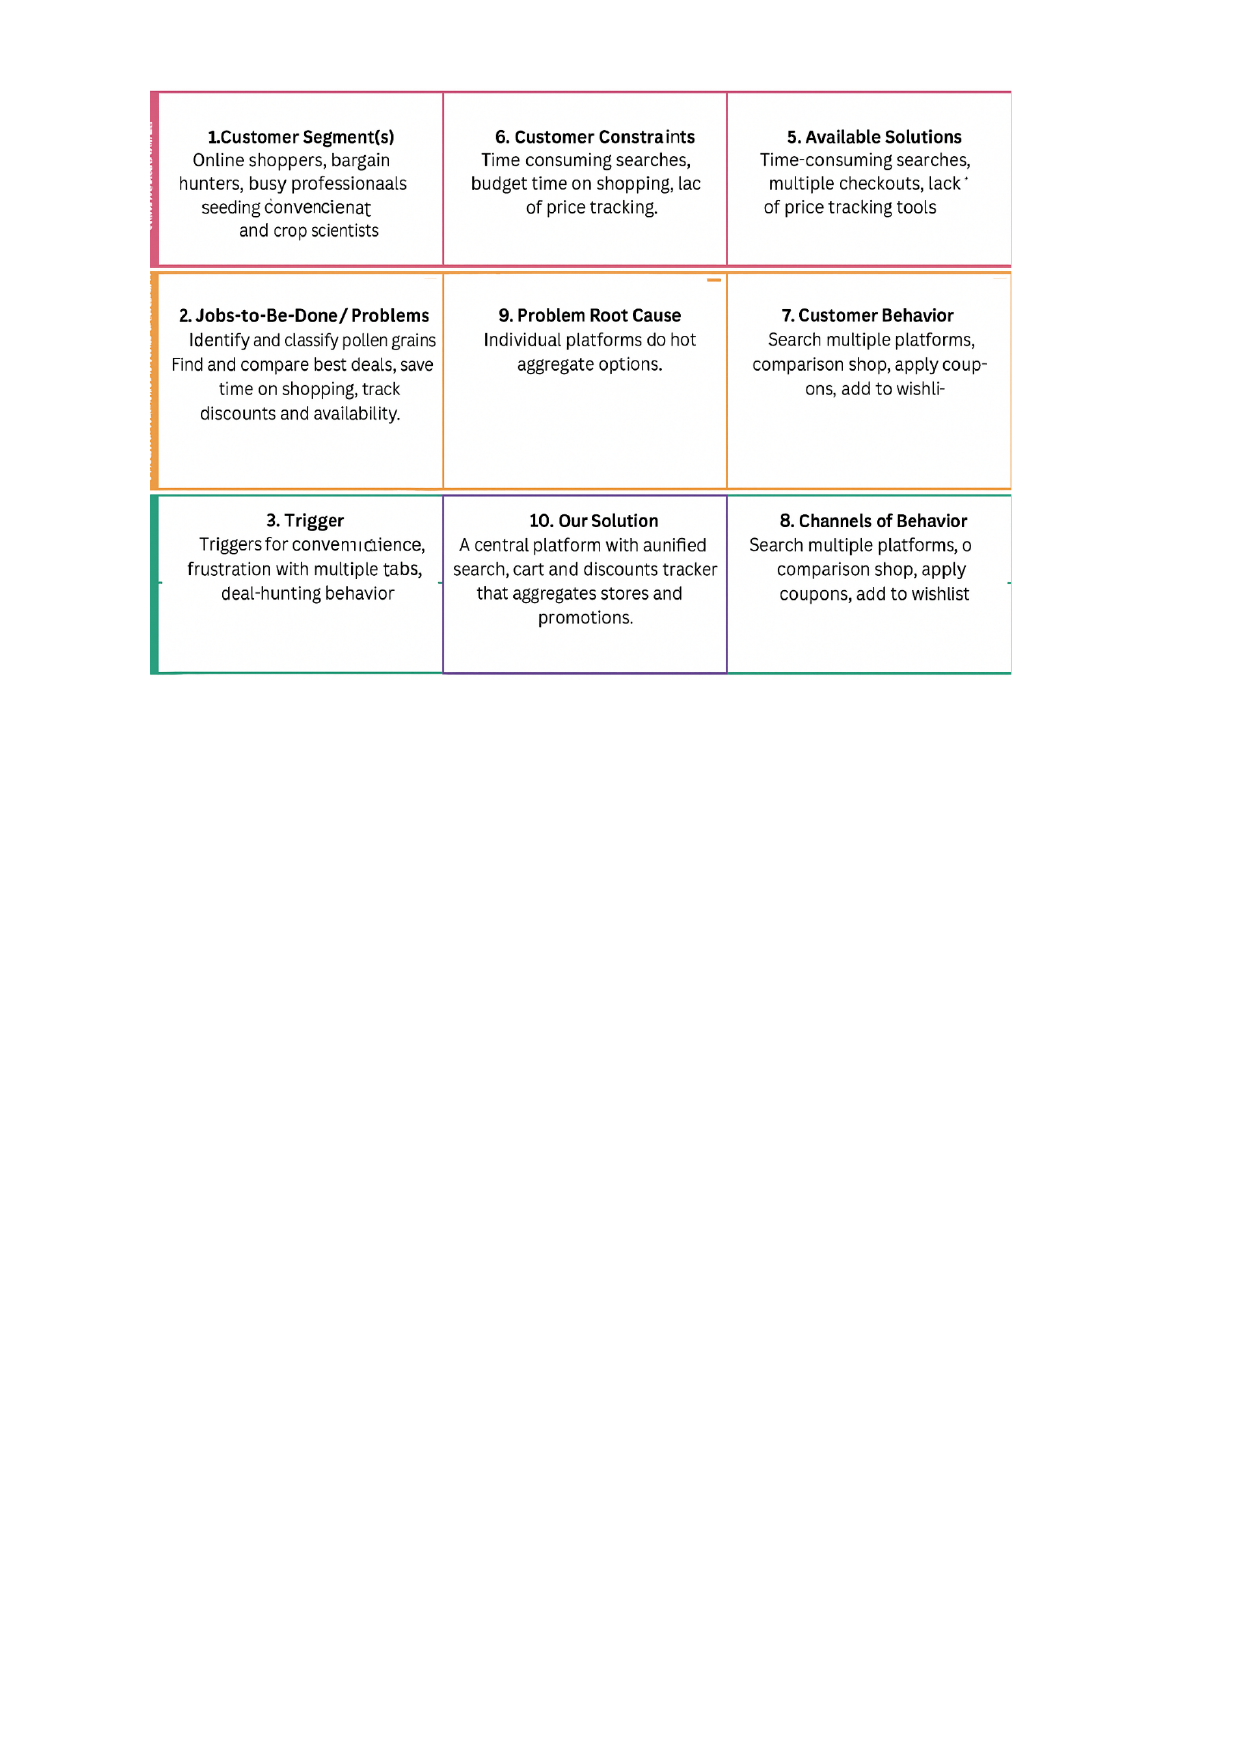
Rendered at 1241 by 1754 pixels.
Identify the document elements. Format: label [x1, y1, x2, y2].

picture [150, 88, 1012, 680]
